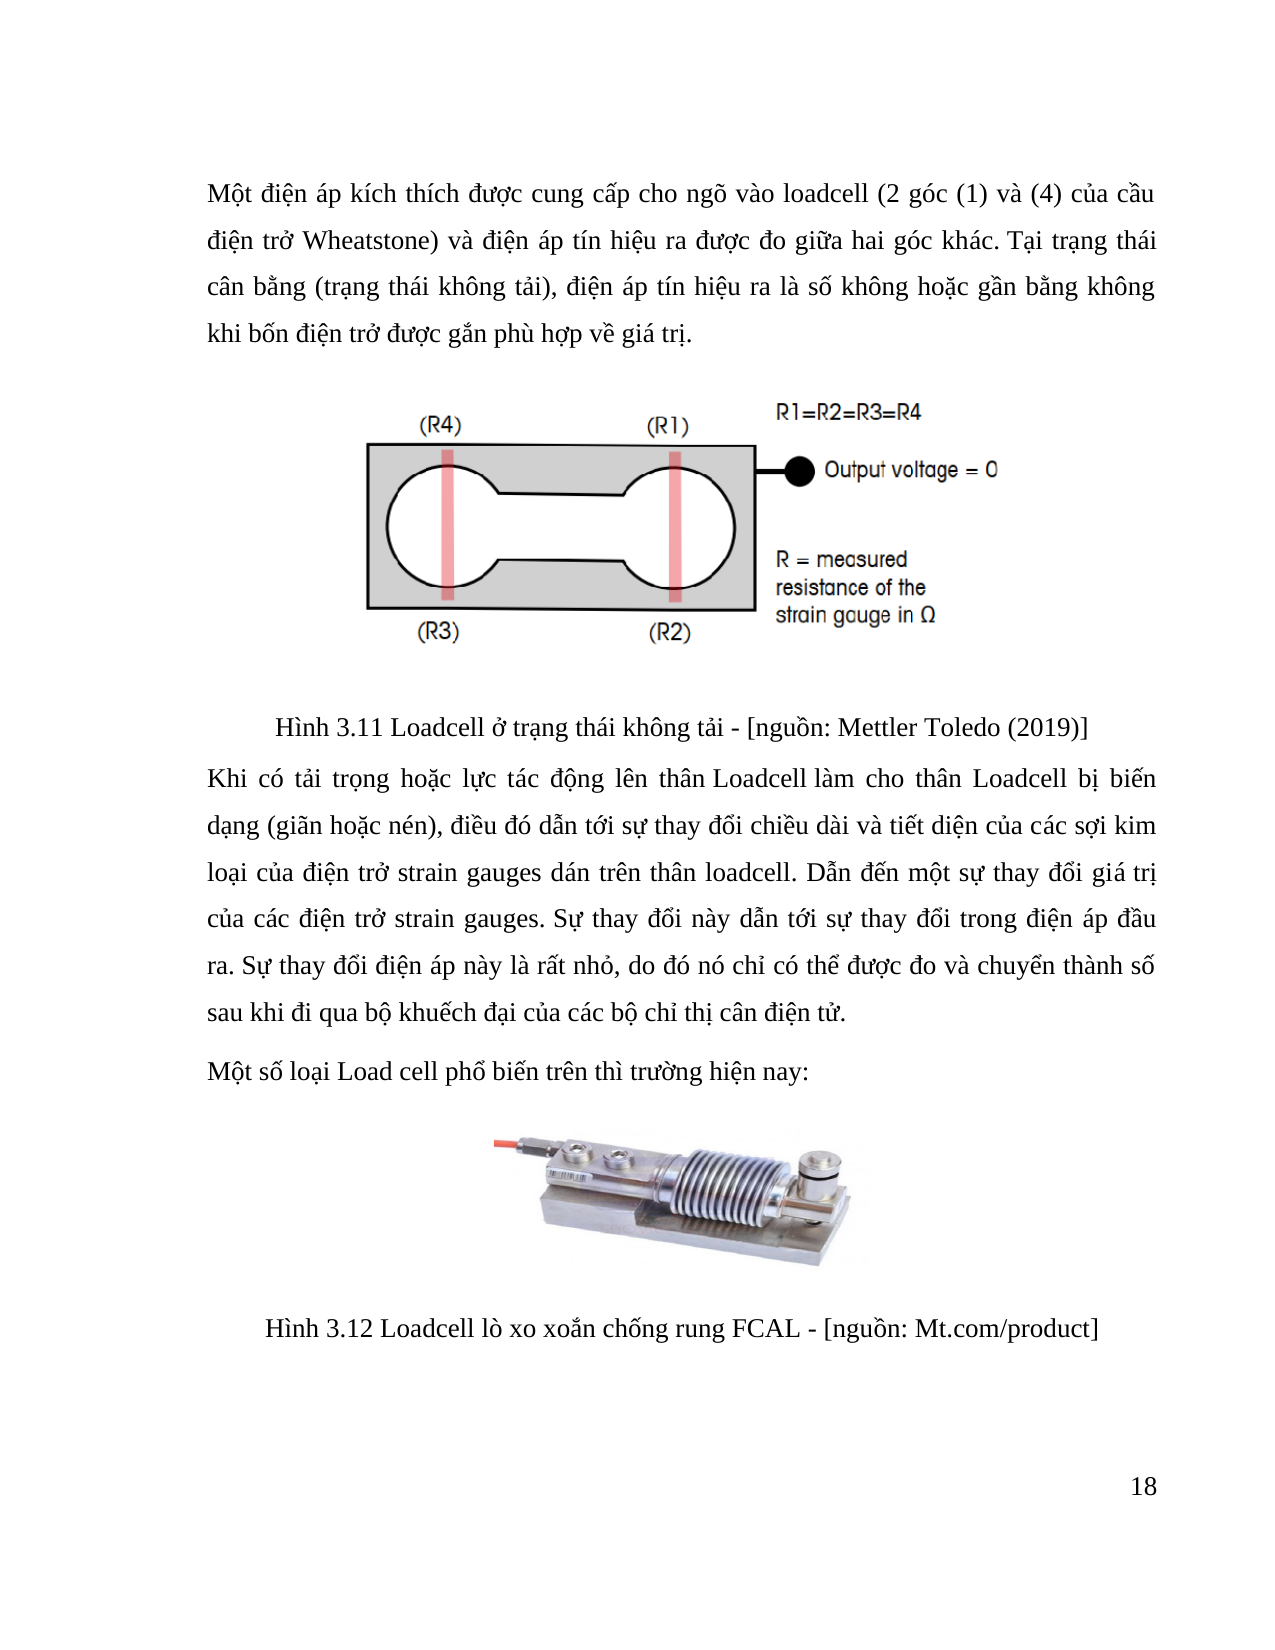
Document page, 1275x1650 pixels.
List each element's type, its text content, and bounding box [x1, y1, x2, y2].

picture [493, 1114, 870, 1285]
text Khi có tải trọng hoặc lực tác động lên thân Loadcell làm cho thân Loadcell bị biến dạng (giãn hoặc nén), điều đó dẫn tới sự thay đổi chiều dài và tiết diện của các sợi kim loại của điện trở strain gauges dán trên thân loadcell. Dẫn đến một sự thay đổi giá trị của các điện trở strain gauges. Sự thay đổi này dẫn tới sự thay đổi trong điện áp đầu ra. Sự thay đổi điện áp này là rất nhỏ, do đó nó chỉ có thể được đo và chuyển thành số sau khi đi qua bộ khuếch đại của các bộ chỉ thị cân điện tử. [207, 763, 1157, 1027]
text Một điện áp kích thích được cung cấp cho ngõ vào loadcell (2 góc (1) và (4) của cầu điện trở Wheatstone) và điện áp tín hiệu ra được đo giữa hai góc khác. Tại trạng thái cân bằng (trạng thái không tải), điện áp tín hiệu ra là số không hoặc gần bằng không khi bốn điện trở được gắn phù hợp về giá trị. [207, 177, 1157, 348]
text Một số loại Load cell phổ biến trên thì trường hiện nay: [207, 1055, 1157, 1086]
picture [355, 376, 1008, 683]
